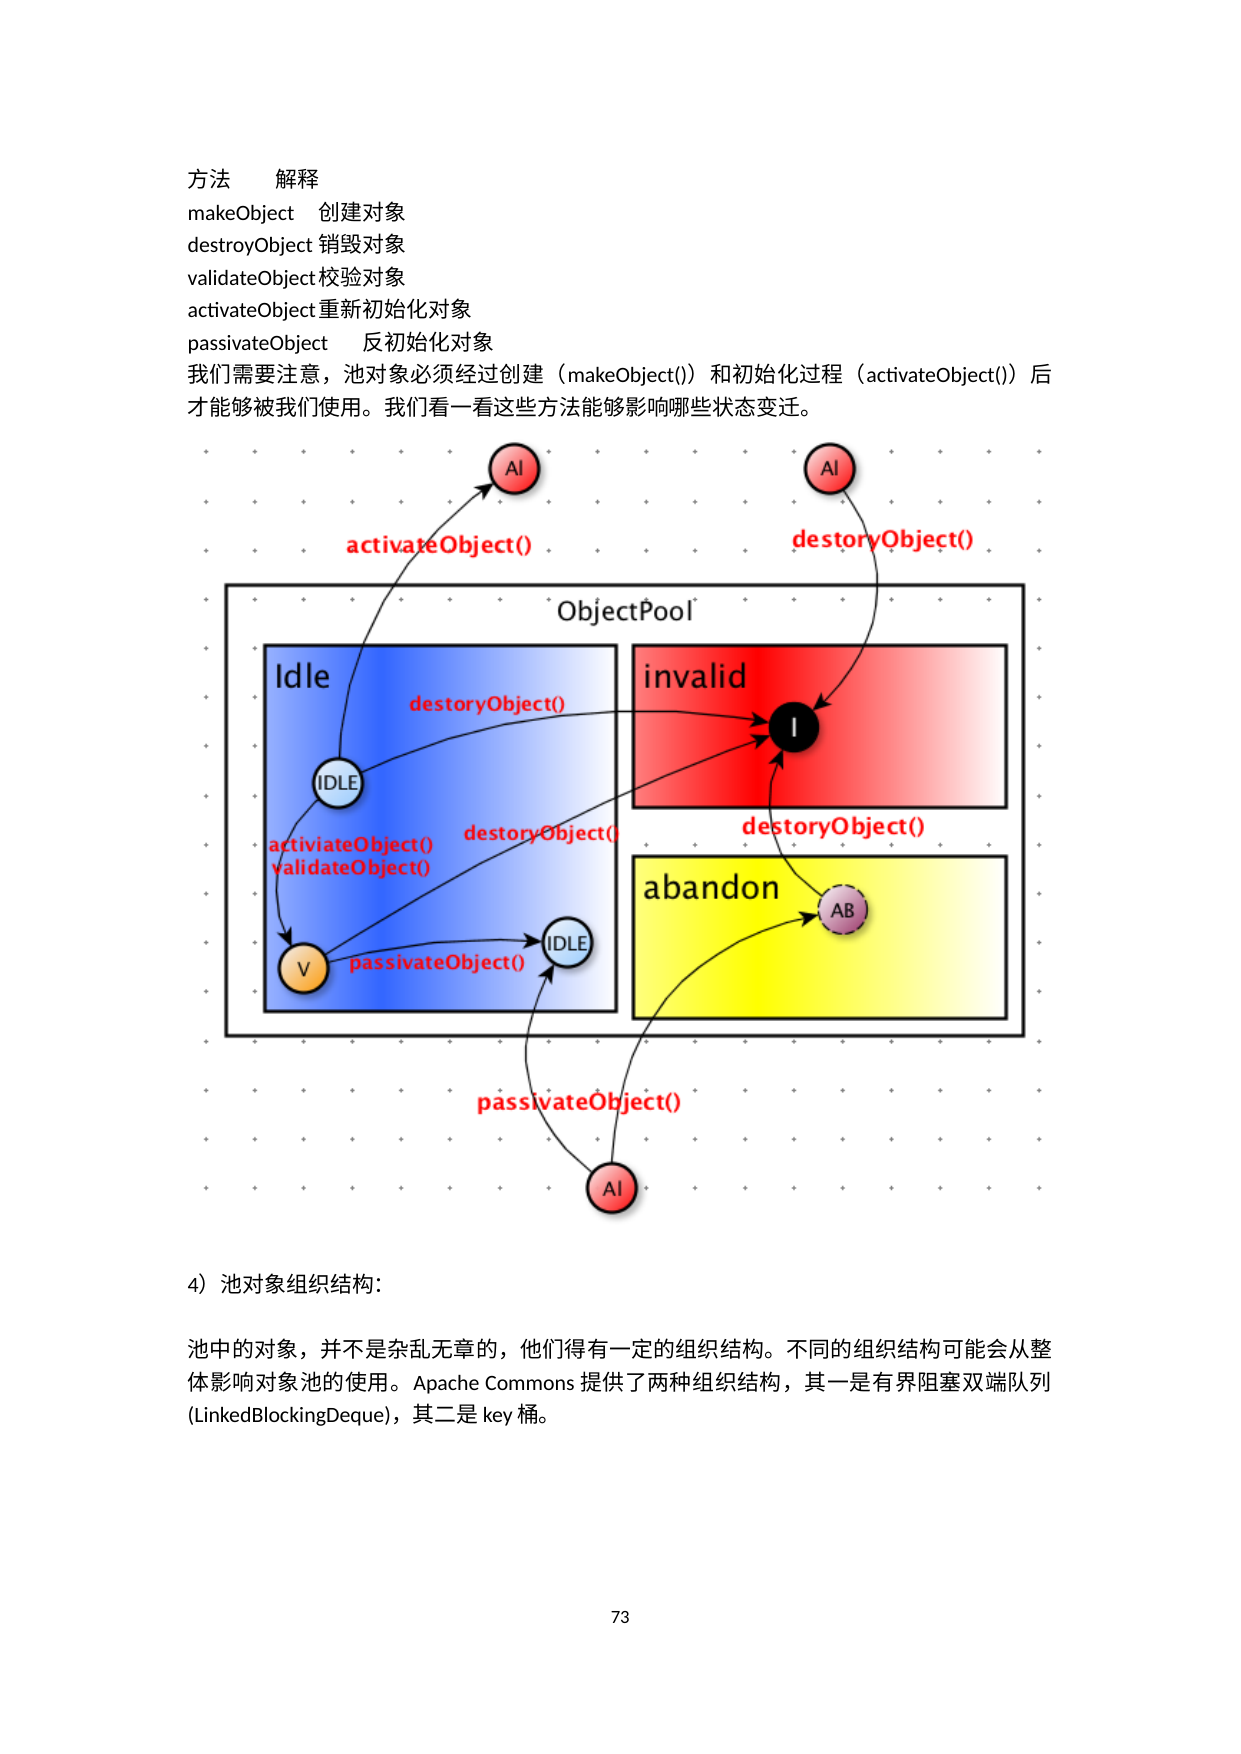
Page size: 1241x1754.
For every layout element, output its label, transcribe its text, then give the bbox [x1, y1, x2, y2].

text passivateObject 反初始化对象 [187, 324, 1053, 357]
text 方法 解释 [187, 162, 1053, 194]
picture [187, 422, 1053, 1232]
text 池中的对象，并不是杂乱无章的，他们得有一定的组织结构。不同的组织结构可能会从整体影响对象池的使用。Apache Commons提供了两种组织结构，其一是有界阻塞双端队列(LinkedBlockingDeque)，其二是key桶。 [187, 1332, 1053, 1429]
text activateObject 重新初始化对象 [187, 292, 1053, 324]
text destroyObject 销毁对象 [187, 227, 1053, 259]
text 4）池对象组织结构： [187, 1267, 1053, 1299]
text validateObject 校验对象 [187, 259, 1053, 292]
text makeObject 创建对象 [187, 194, 1053, 227]
text 我们需要注意，池对象必须经过创建（makeObject()）和初始化过程（activateObject()）后才能够被我们使用。我们看一看这些方法能够影响哪些状态变迁。 [187, 357, 1053, 422]
